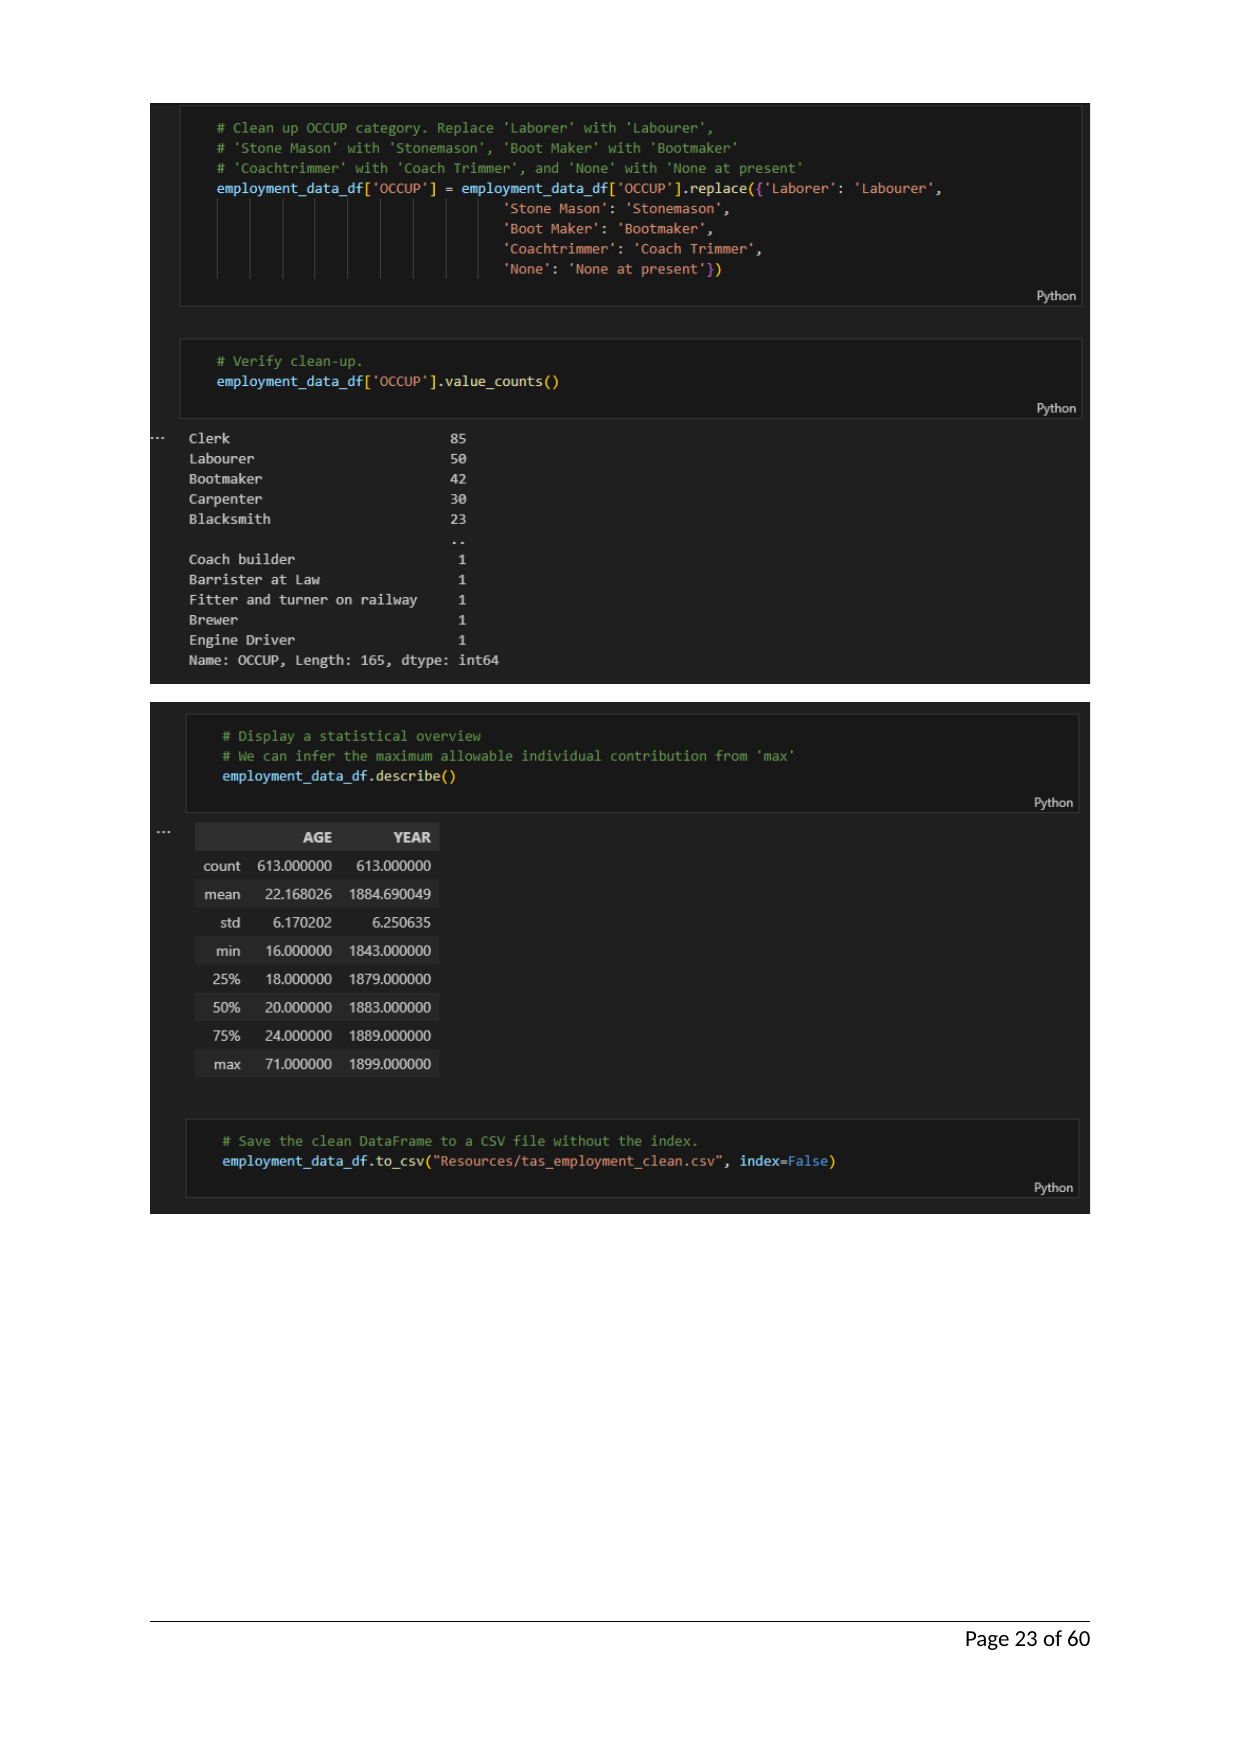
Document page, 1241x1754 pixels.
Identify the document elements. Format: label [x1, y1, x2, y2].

picture [150, 103, 1091, 684]
picture [150, 702, 1091, 1214]
